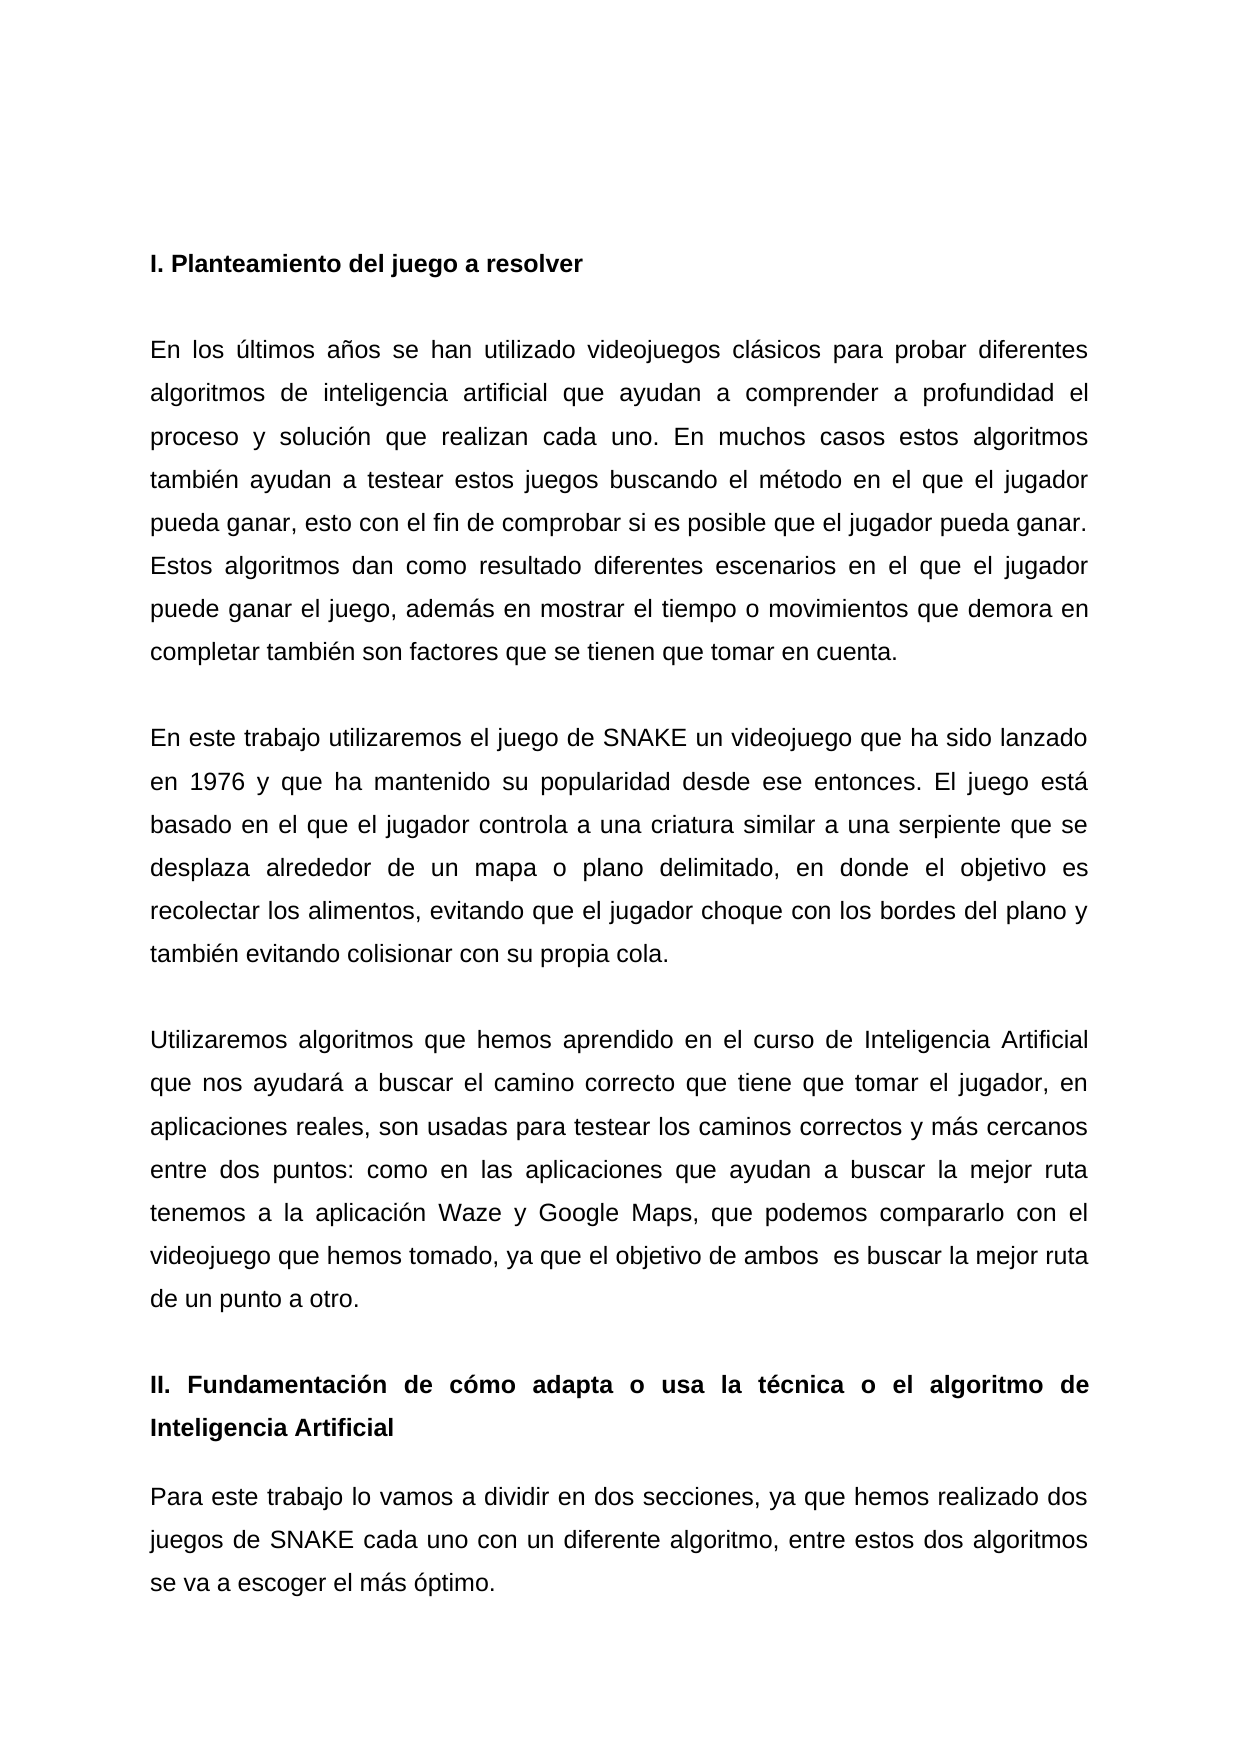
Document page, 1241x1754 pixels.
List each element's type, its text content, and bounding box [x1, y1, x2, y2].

text Para este trabajo lo vamos a dividir en dos secciones, ya que hemos realizado dos juegos de SNAKE cada uno con un diferente algoritmo, entre estos dos algoritmos se va a escoger el más óptimo. [150, 1482, 1090, 1597]
text Utilizaremos algoritmos que hemos aprendido en el curso de Inteligencia Artificial que nos ayudará a buscar el camino correcto que tiene que tomar el jugador, en aplicaciones reales, son usadas para testear los caminos correctos y más cercanos entre dos puntos: como en las aplicaciones que ayudan a buscar la mejor ruta tenemos a la aplicación Waze y Google Maps, que podemos compararlo con el videojuego que hemos tomado, ya que el objetivo de ambos es buscar la mejor ruta de un punto a otro. [150, 1025, 1090, 1313]
text En los últimos años se han utilizado videojuegos clásicos para probar diferentes algoritmos de inteligencia artificial que ayudan a comprender a profundidad el proceso y solución que realizan cada uno. En muchos casos estos algoritmos también ayudan a testear estos juegos buscando el método en el que el jugador pueda ganar, esto con el fin de comprobar si es posible que el jugador pueda ganar. Estos algoritmos dan como resultado diferentes escenarios en el que el jugador puede ganar el juego, además en mostrar el tiempo o movimientos que demora en completar también son factores que se tienen que tomar en cuenta. [150, 335, 1090, 666]
text I. Planteamiento del juego a resolver [150, 249, 1090, 278]
text II. Fundamentación de cómo adapta o usa la técnica o el algoritmo de Inteligencia Artificial [150, 1370, 1090, 1442]
text En este trabajo utilizaremos el juego de SNAKE un videojuego que ha sido lanzado en 1976 y que ha mantenido su popularidad desde ese entonces. El juego está basado en el que el jugador controla a una criatura similar a una serpiente que se desplaza alrededor de un mapa o plano delimitado, en donde el objetivo es recolectar los alimentos, evitando que el jugador choque con los bordes del plano y también evitando colisionar con su propia cola. [150, 723, 1090, 968]
